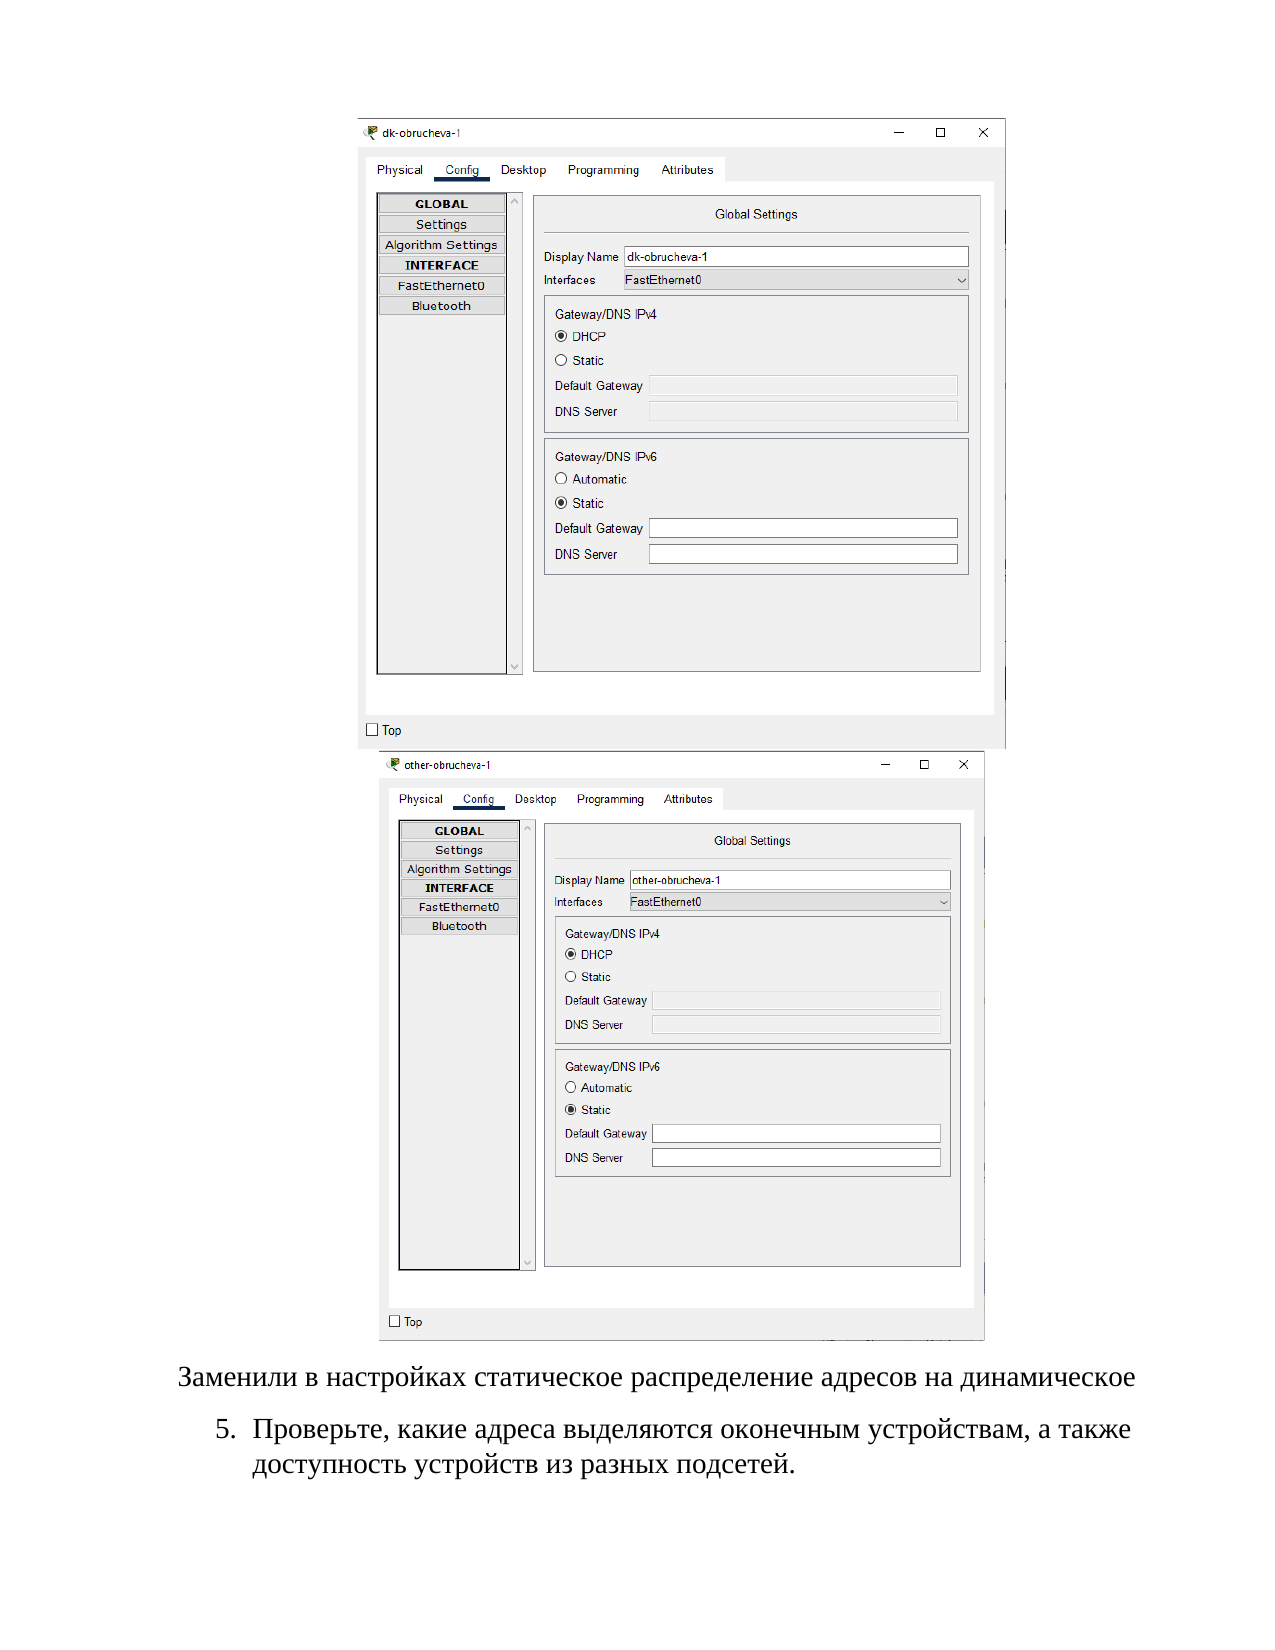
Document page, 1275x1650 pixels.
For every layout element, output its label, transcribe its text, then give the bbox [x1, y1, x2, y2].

text Заменили в настройках статическое распределение адресов на динамическое [177, 1359, 1186, 1392]
picture [357, 118, 1006, 749]
list Проверьте, какие адреса выделяются оконечным устройствам, а также доступность устройств из разных подсетей. [215, 1411, 1186, 1480]
picture [379, 750, 985, 1341]
